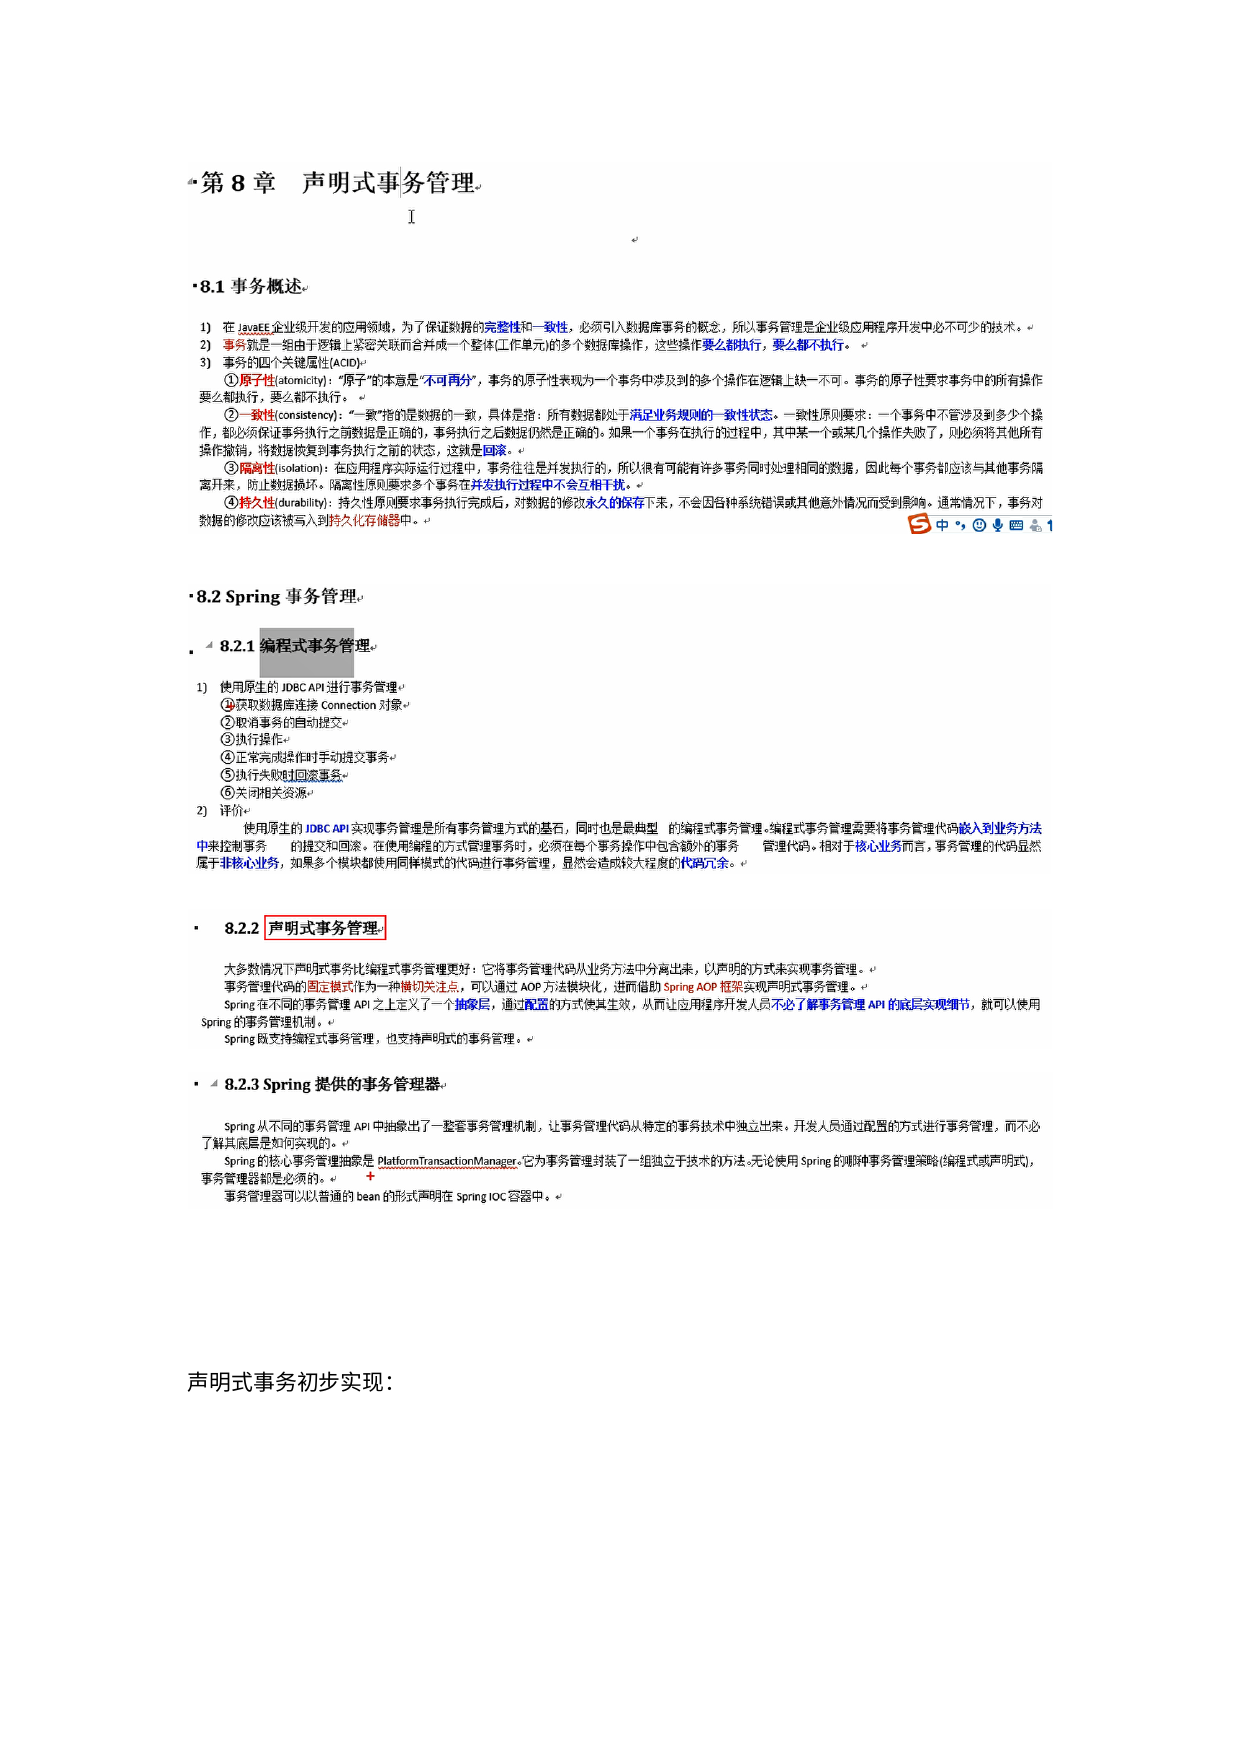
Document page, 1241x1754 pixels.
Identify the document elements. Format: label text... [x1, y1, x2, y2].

picture [187, 162, 1053, 534]
picture [187, 1072, 1053, 1209]
picture [187, 584, 1052, 874]
text 声明式事务初步实现： [187, 1364, 1053, 1397]
picture [187, 909, 1052, 1049]
